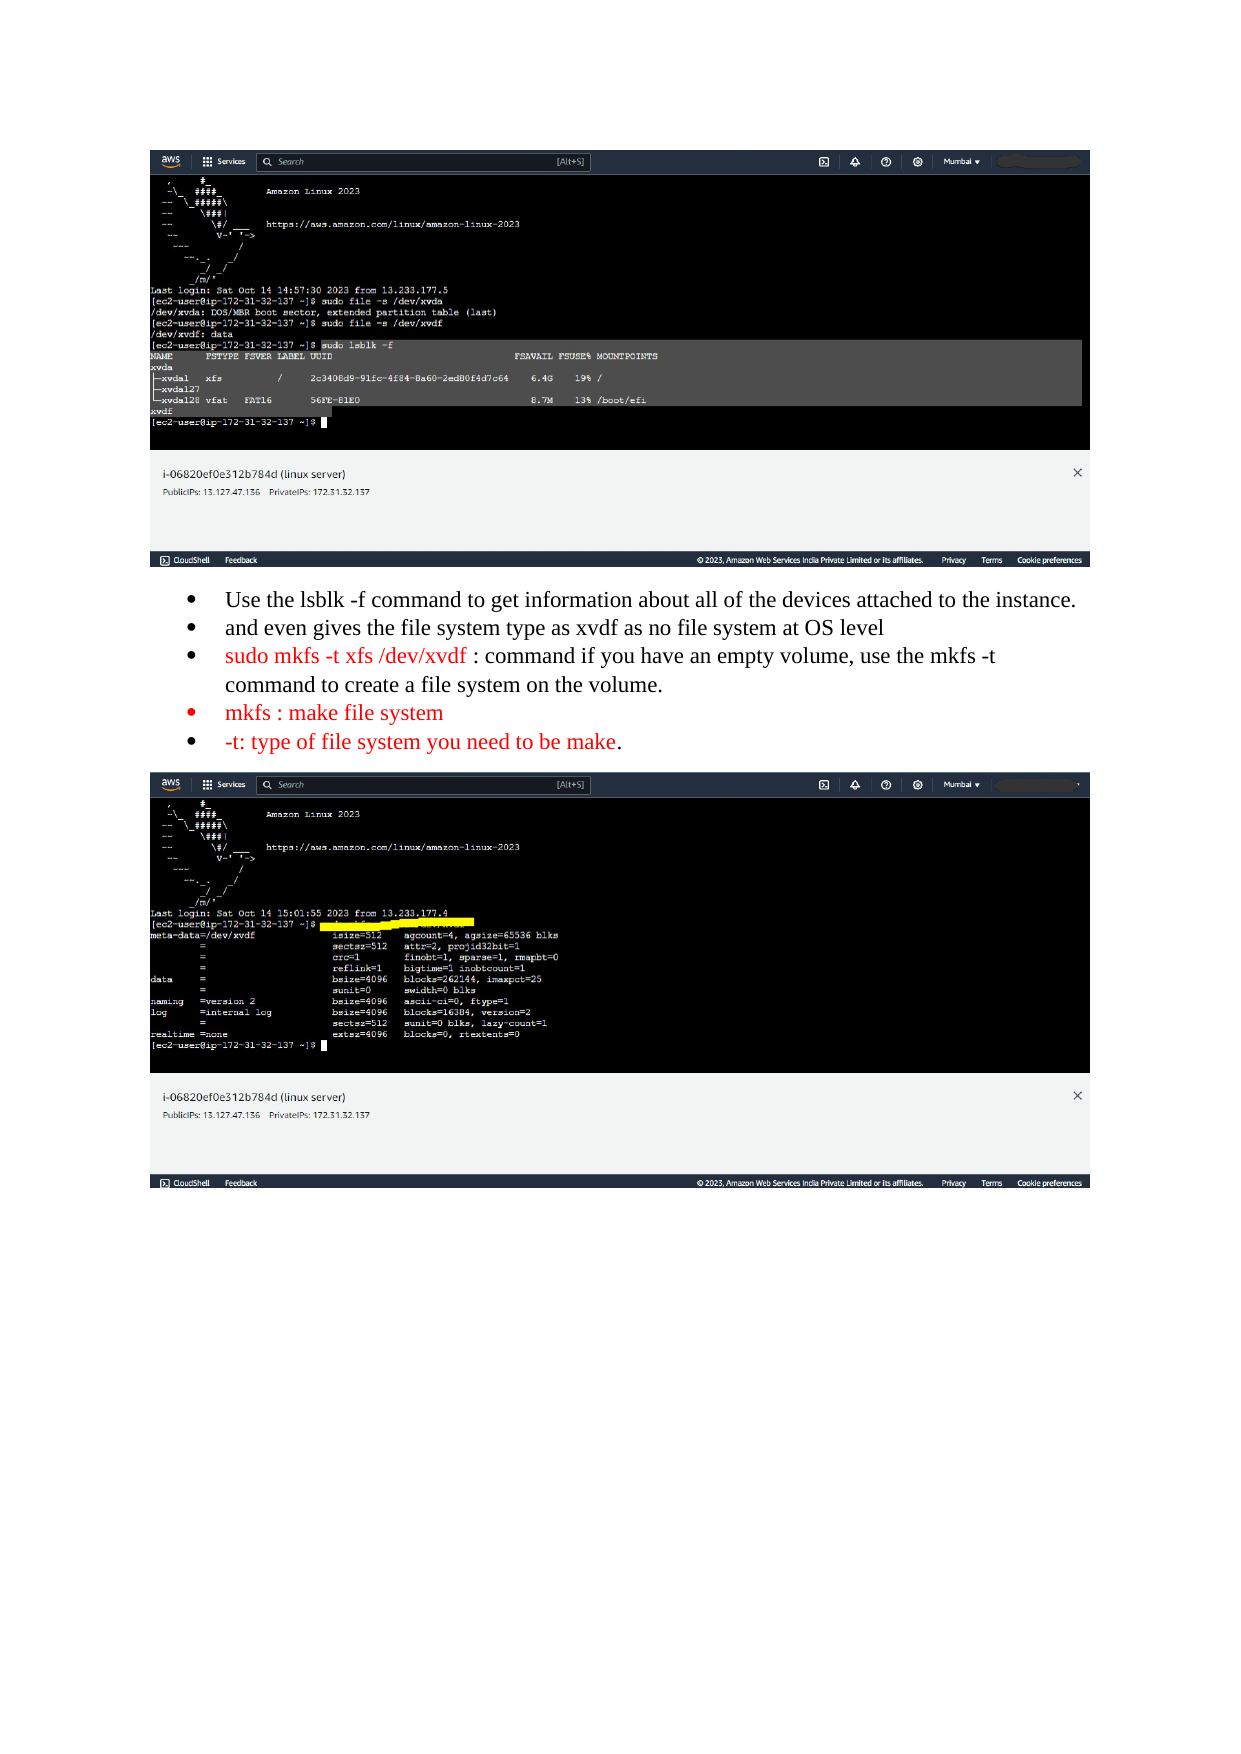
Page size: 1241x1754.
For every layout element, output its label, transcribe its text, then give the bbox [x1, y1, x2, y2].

picture [150, 150, 1090, 567]
list -t: type of file system you need to be make. [187, 728, 1090, 754]
list Use the lsblk -f command to get information about all of the devices attached to the instance. [187, 586, 1090, 612]
list mkfs : make file system [187, 699, 1090, 726]
list and even gives the file system type as xvdf as no file system at OS level [187, 614, 1090, 640]
picture [150, 772, 1090, 1188]
list sudo mkfs -t xfs /dev/xvdf : command if you have an empty volume, use the mkfs -t command to create a file system on the volume. [187, 642, 1090, 697]
